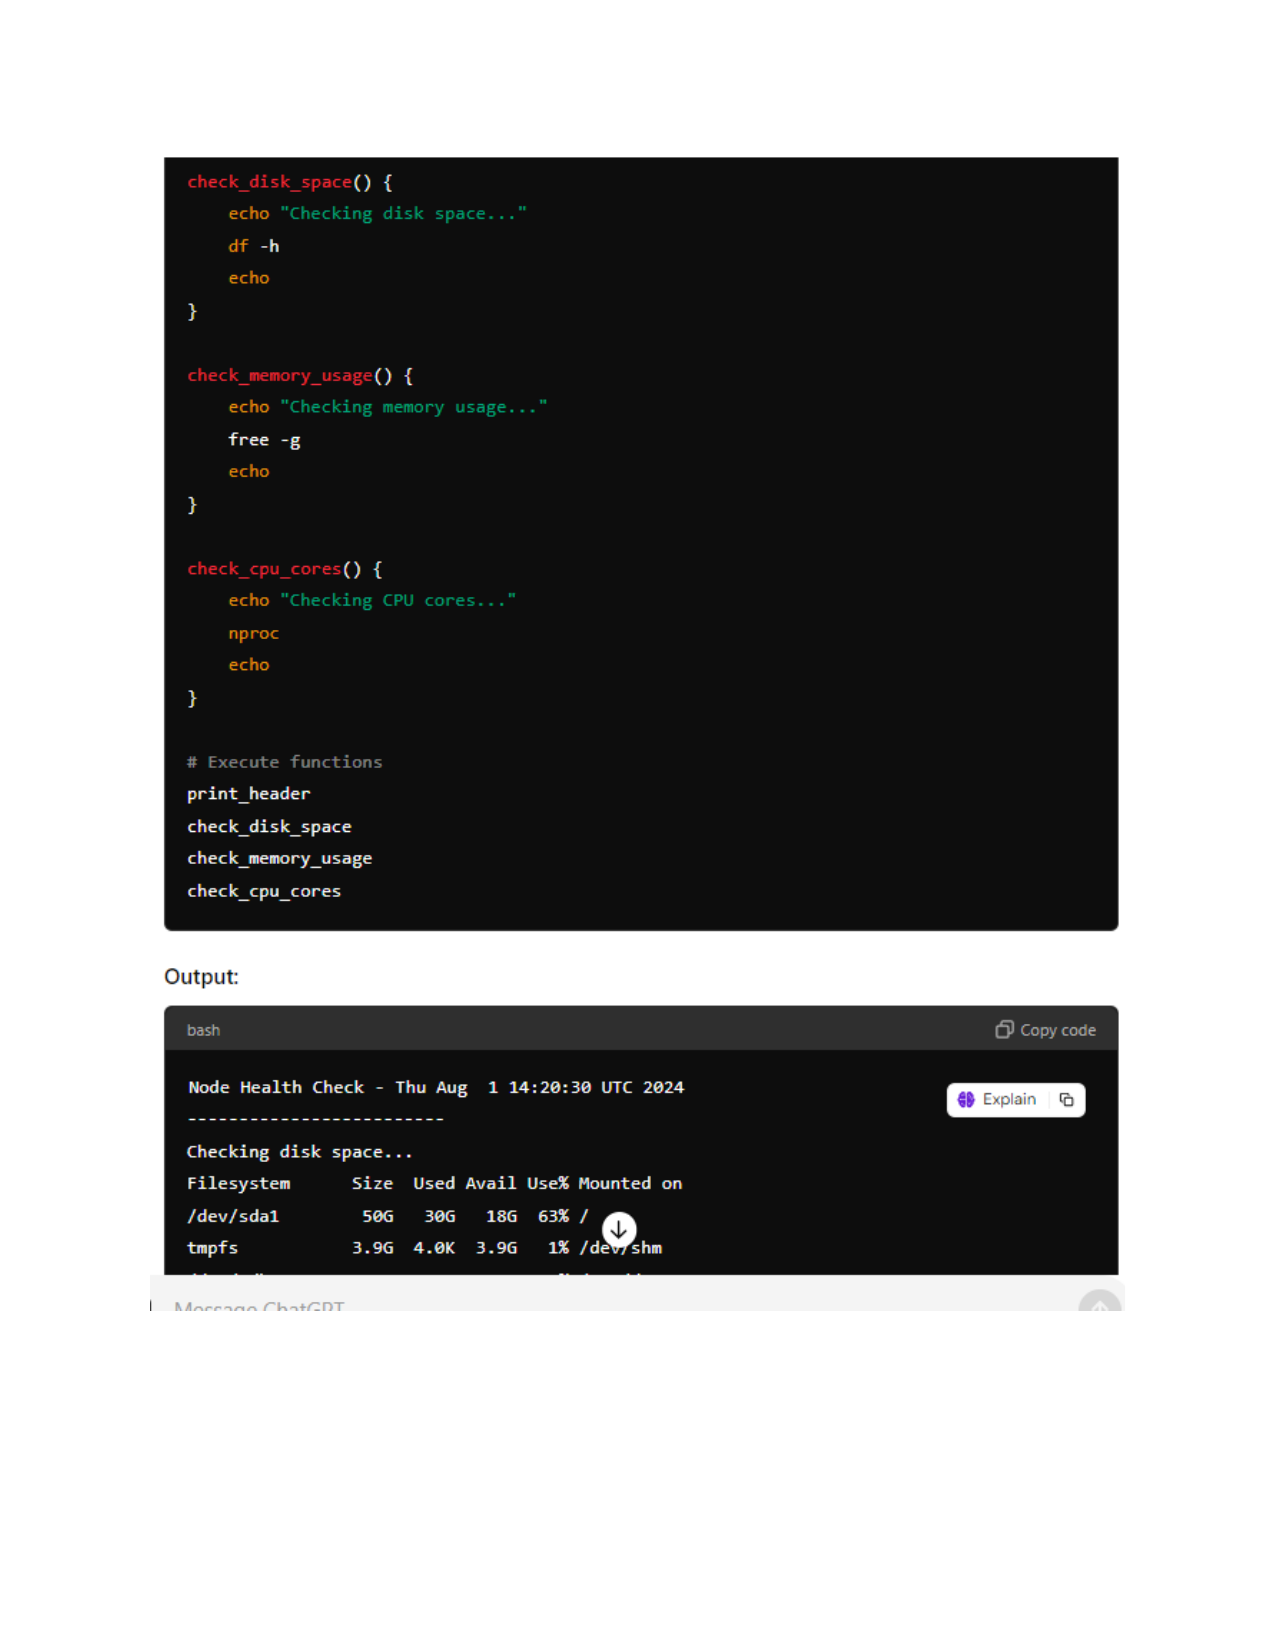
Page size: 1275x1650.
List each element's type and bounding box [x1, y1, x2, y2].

picture [150, 150, 1125, 1311]
